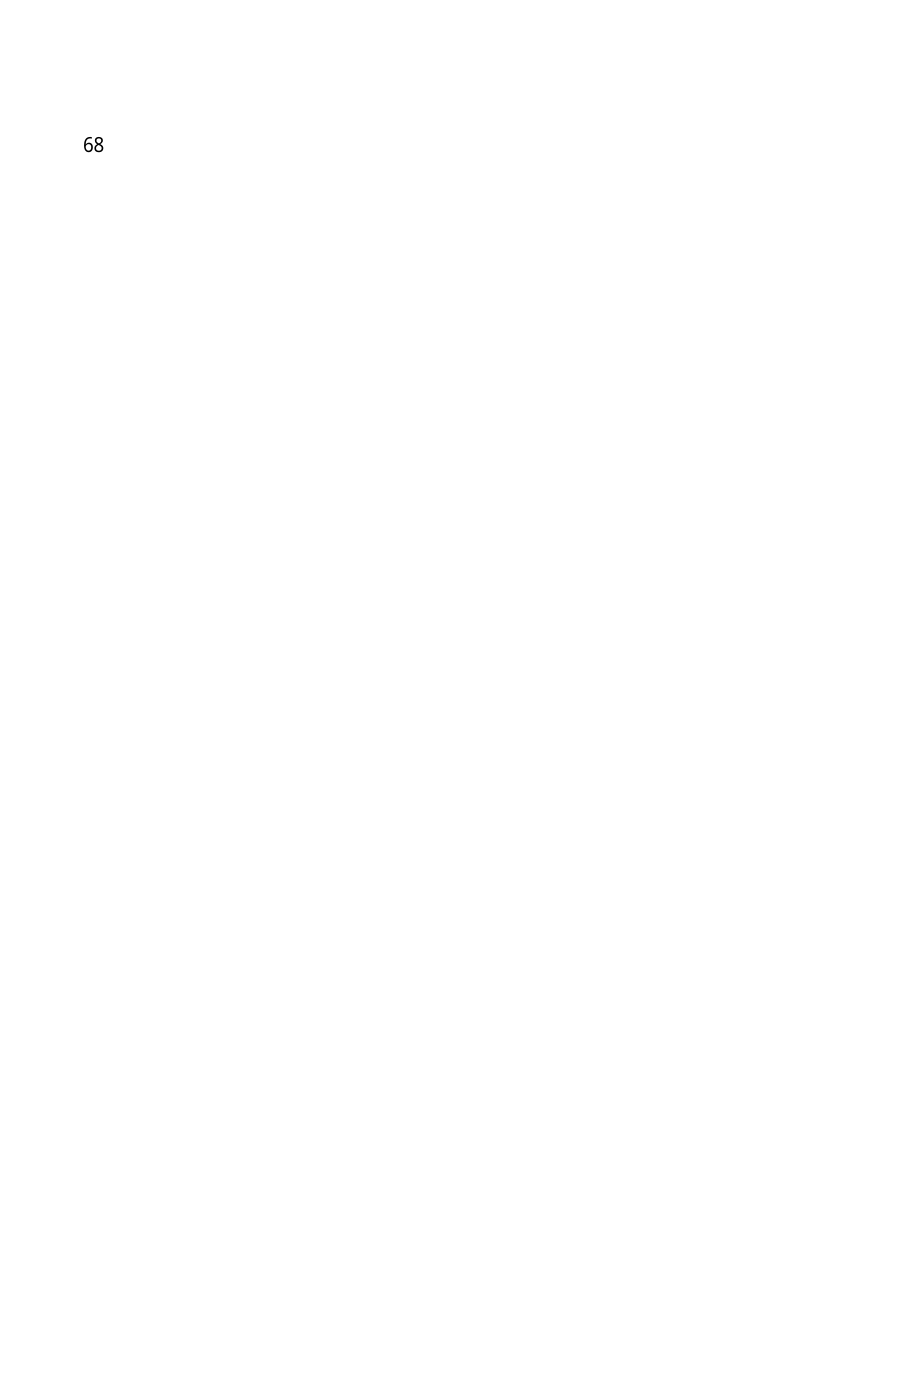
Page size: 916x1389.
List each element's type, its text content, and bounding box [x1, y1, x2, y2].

subtitle 68 [83, 130, 845, 158]
